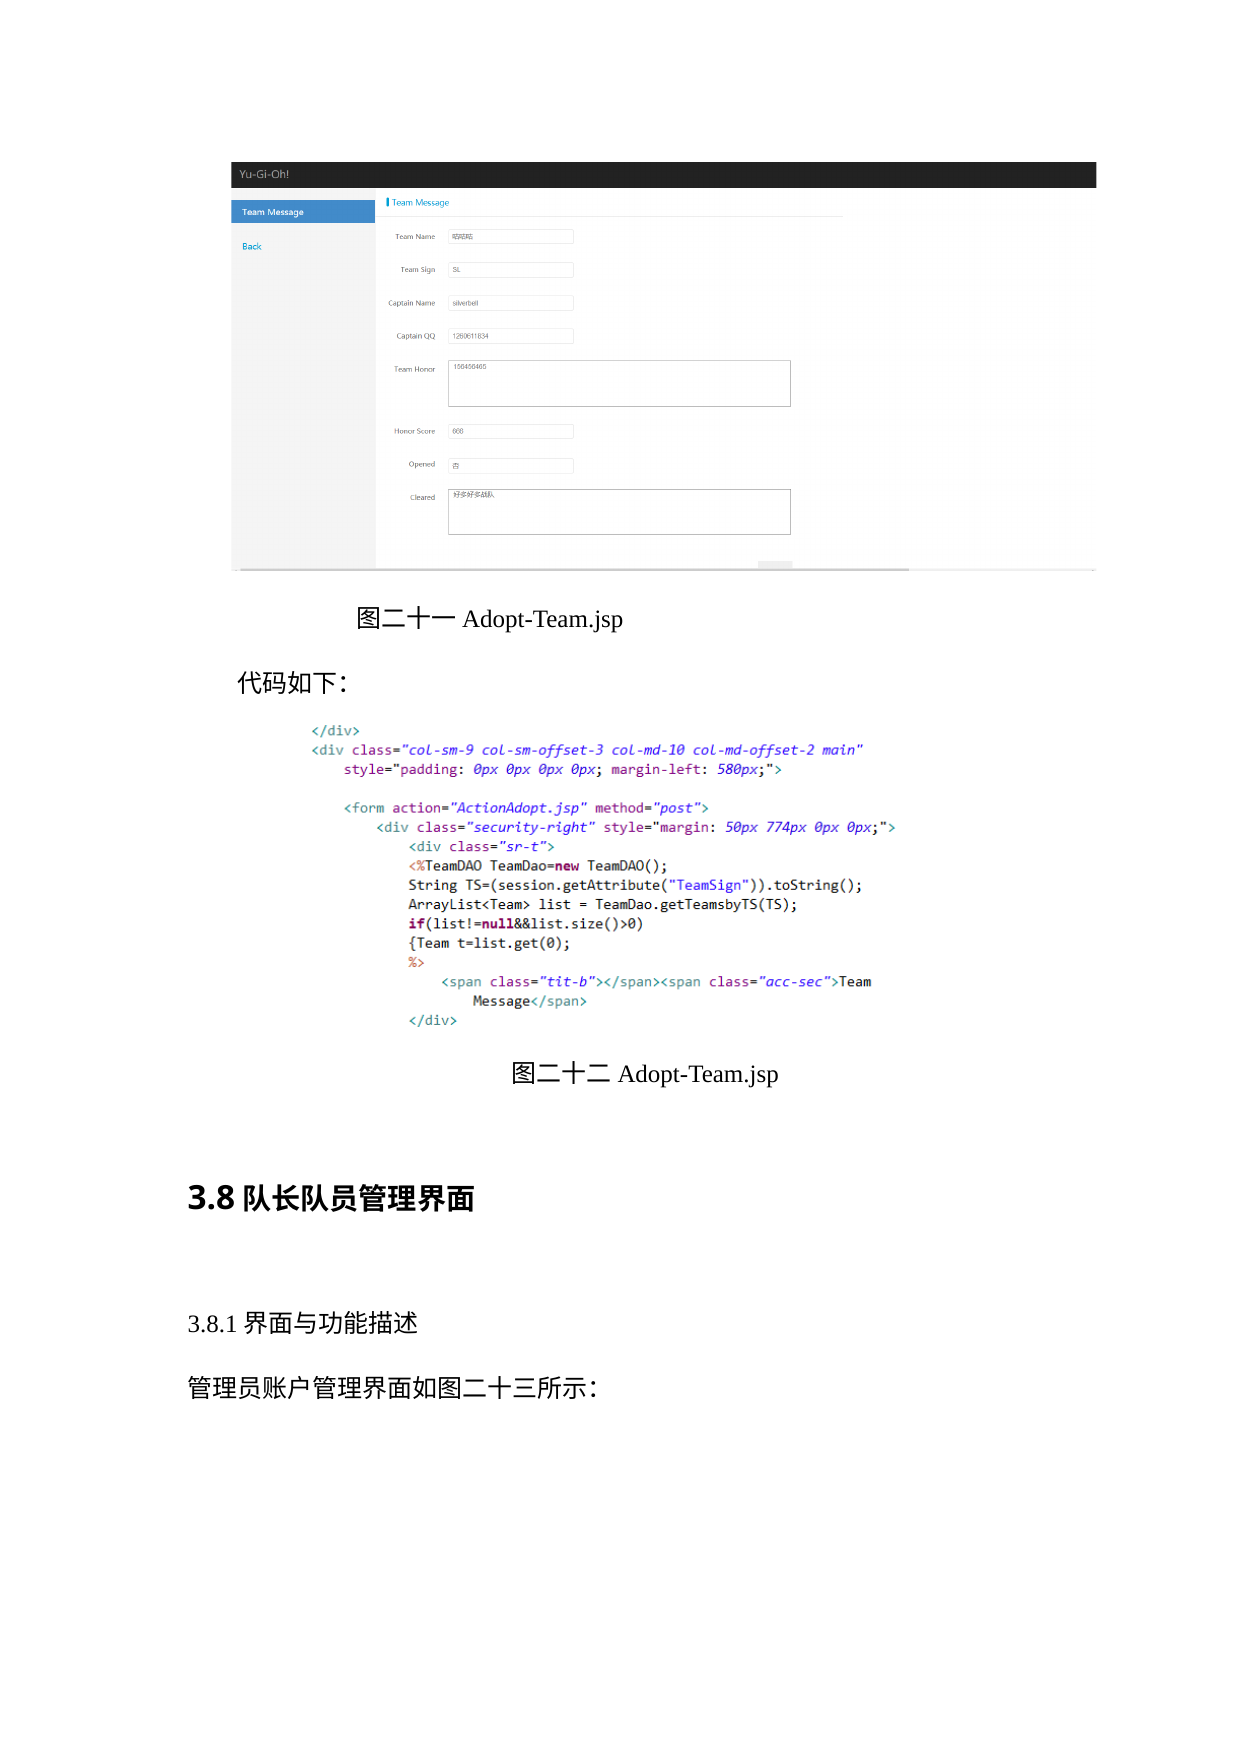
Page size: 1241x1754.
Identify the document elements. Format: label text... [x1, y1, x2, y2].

text 图二十二 Adopt-Team.jsp [187, 1039, 1053, 1104]
text 图二十一 Adopt-Team.jsp [187, 584, 1053, 649]
picture [231, 714, 929, 1028]
subtitle 3.8队长队员管理界面 [187, 1164, 1053, 1229]
text 管理员账户管理界面如图二十三所示： [187, 1354, 1053, 1419]
text 代码如下： [187, 649, 1053, 714]
text 3.8.1 界面与功能描述 [187, 1289, 1053, 1354]
picture [231, 162, 1097, 571]
